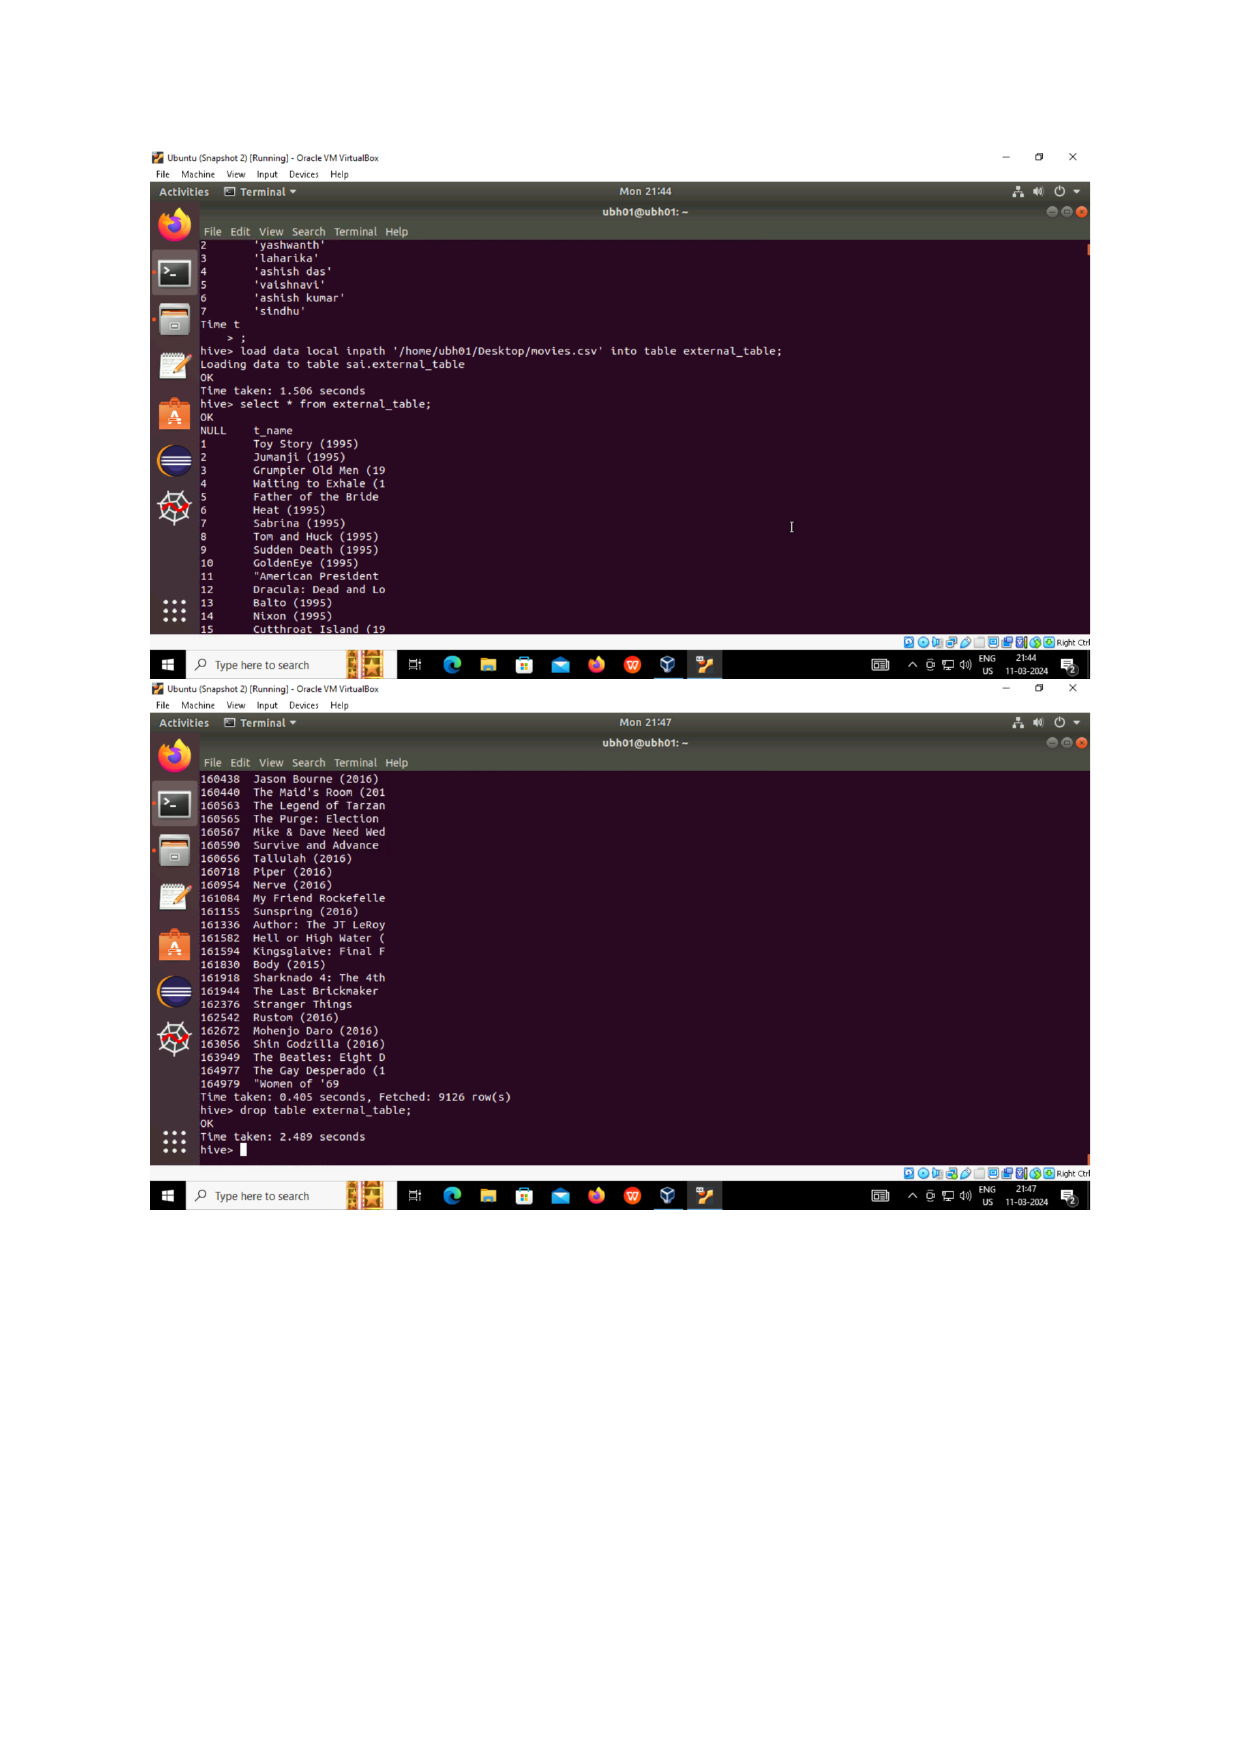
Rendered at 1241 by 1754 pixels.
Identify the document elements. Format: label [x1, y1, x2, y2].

picture [150, 150, 1091, 679]
picture [150, 681, 1091, 1210]
